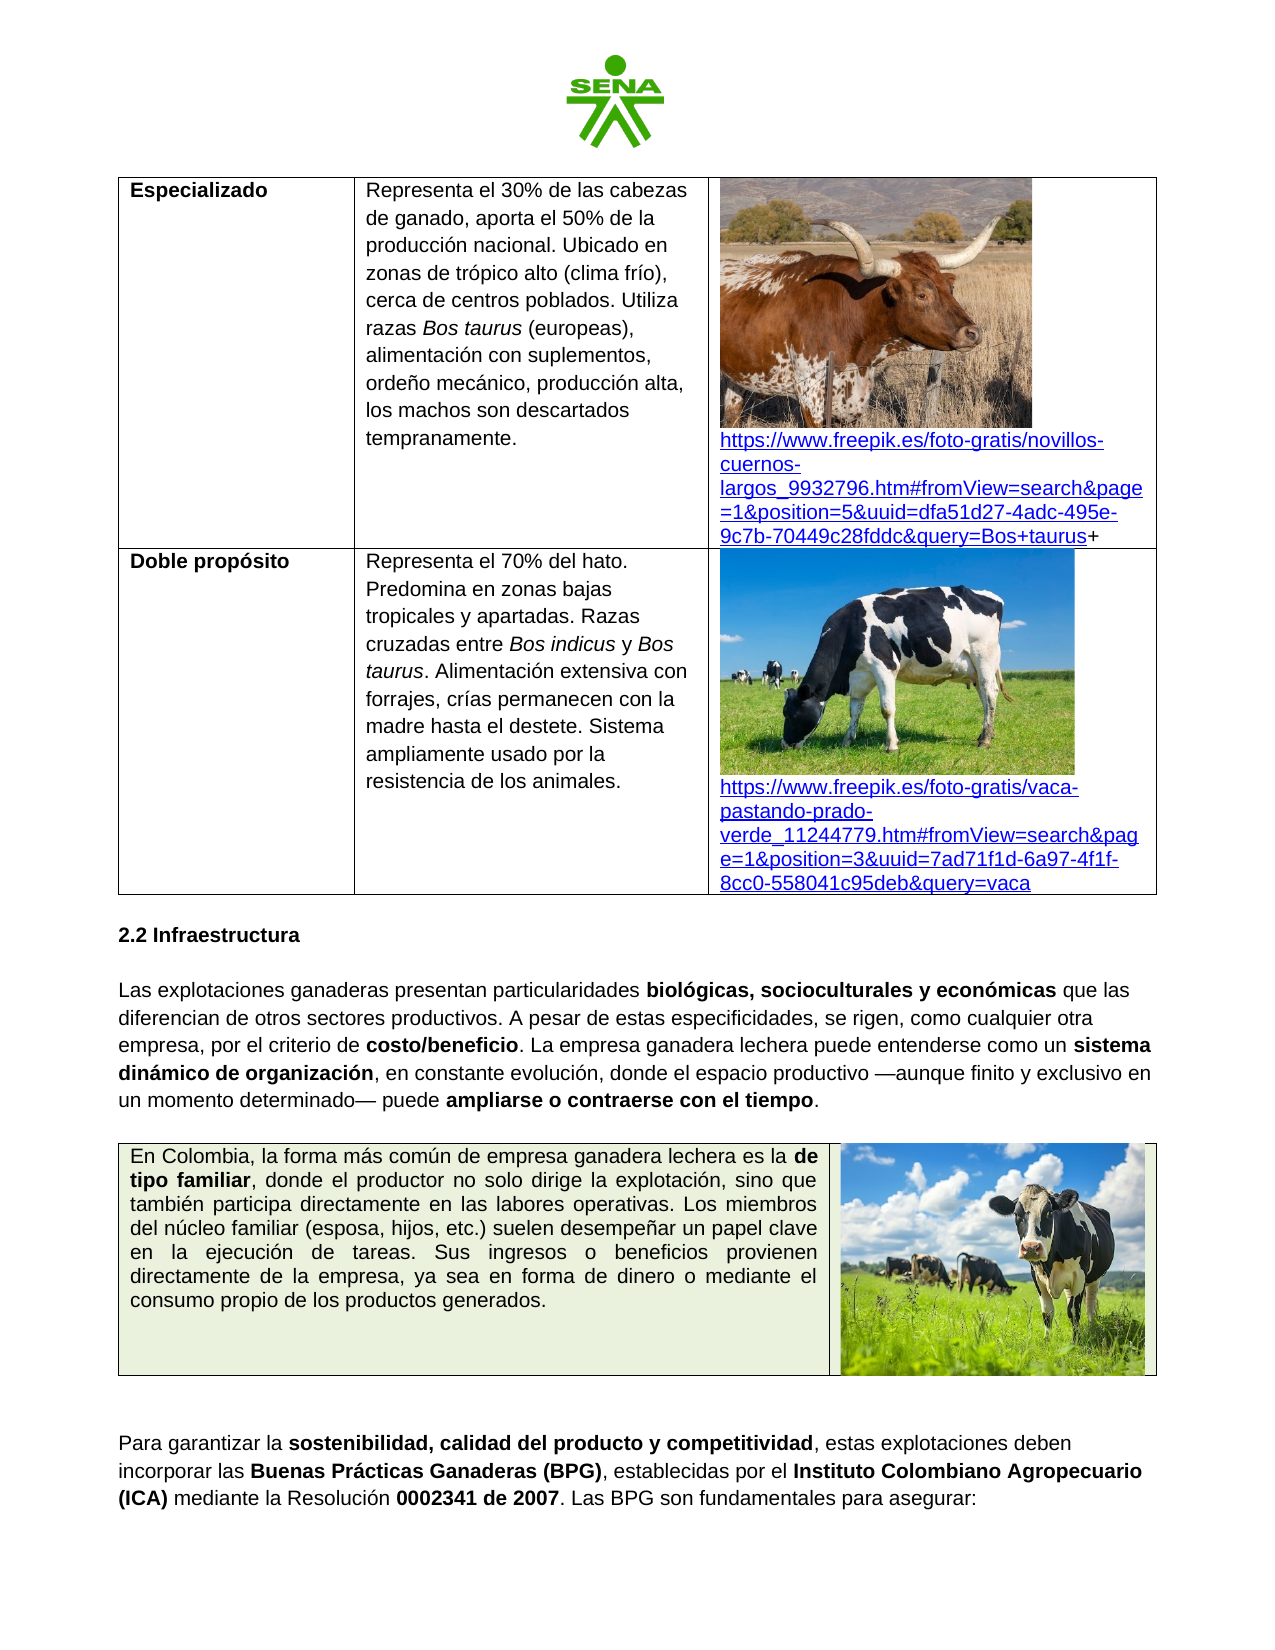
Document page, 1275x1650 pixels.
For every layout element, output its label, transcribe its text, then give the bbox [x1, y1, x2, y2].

table_cell https://www.freepik.es/foto-gratis/vaca-pastando-prado-verde_11244779.htm#fromView=search&page=1&position=3&uuid=7ad71f1d-6a97-4f1f-8cc0-558041c95deb&query=vaca [709, 549, 1156, 894]
table_cell Doble propósito [119, 549, 354, 894]
table_header [830, 1144, 840, 1375]
table_header [1145, 1144, 1156, 1375]
picture [720, 548, 1075, 775]
picture [720, 178, 1033, 428]
picture [840, 1143, 1145, 1376]
table_cell https://www.freepik.es/foto-gratis/novillos-cuernos-largos_9932796.htm#fromView=search&page=1&position=5&uuid=dfa51d27-4adc-495e-9c7b-70449c28fddc&query=Bos+taurus+ [709, 178, 1156, 548]
text 2.2 Infraestructura [118, 923, 1157, 947]
table_cell Especializado [119, 178, 354, 548]
text Las explotaciones ganaderas presentan particularidades biológicas, socioculturales y económicas que las diferencian de otros sectores productivos. A pesar de estas especificidades, se rigen, como cualquier otra empresa, por el criterio de costo/beneficio. La empresa ganadera lechera puede entenderse como un sistema dinámico de organización, en constante evolución, donde el espacio productivo —aunque finito y exclusivo en un momento determinado— puede ampliarse o contraerse con el tiempo. [118, 978, 1157, 1112]
table_cell Representa el 30% de las cabezas de ganado, aporta el 50% de la producción nacional. Ubicado en zonas de trópico alto (clima frío), cerca de centros poblados. Utiliza razas Bos taurus (europeas), alimentación con suplementos, ordeño mecánico, producción alta, los machos son descartados tempranamente. [355, 178, 708, 548]
table_cell Representa el 70% del hato. Predomina en zonas bajas tropicales y apartadas. Razas cruzadas entre Bos indicus y Bos taurus. Alimentación extensiva con forrajes, crías permanecen con la madre hasta el destete. Sistema ampliamente usado por la resistencia de los animales. [355, 549, 708, 894]
text Para garantizar la sostenibilidad, calidad del producto y competitividad, estas explotaciones deben incorporar las Buenas Prácticas Ganaderas (BPG), establecidas por el Instituto Colombiano Agropecuario (ICA) mediante la Resolución 0002341 de 2007. Las BPG son fundamentales para asegurar: [118, 1431, 1157, 1510]
picture [566, 55, 664, 148]
table_header En Colombia, la forma más común de empresa ganadera lechera es la de tipo familiar, donde el productor no solo dirige la explotación, sino que también participa directamente en las labores operativas. Los miembros del núcleo familiar (esposa, hijos, etc.) suelen desempeñar un papel clave en la ejecución de tareas. Sus ingresos o beneficios provienen directamente de la empresa, ya sea en forma de dinero o mediante el consumo propio de los productos generados. [119, 1144, 829, 1375]
